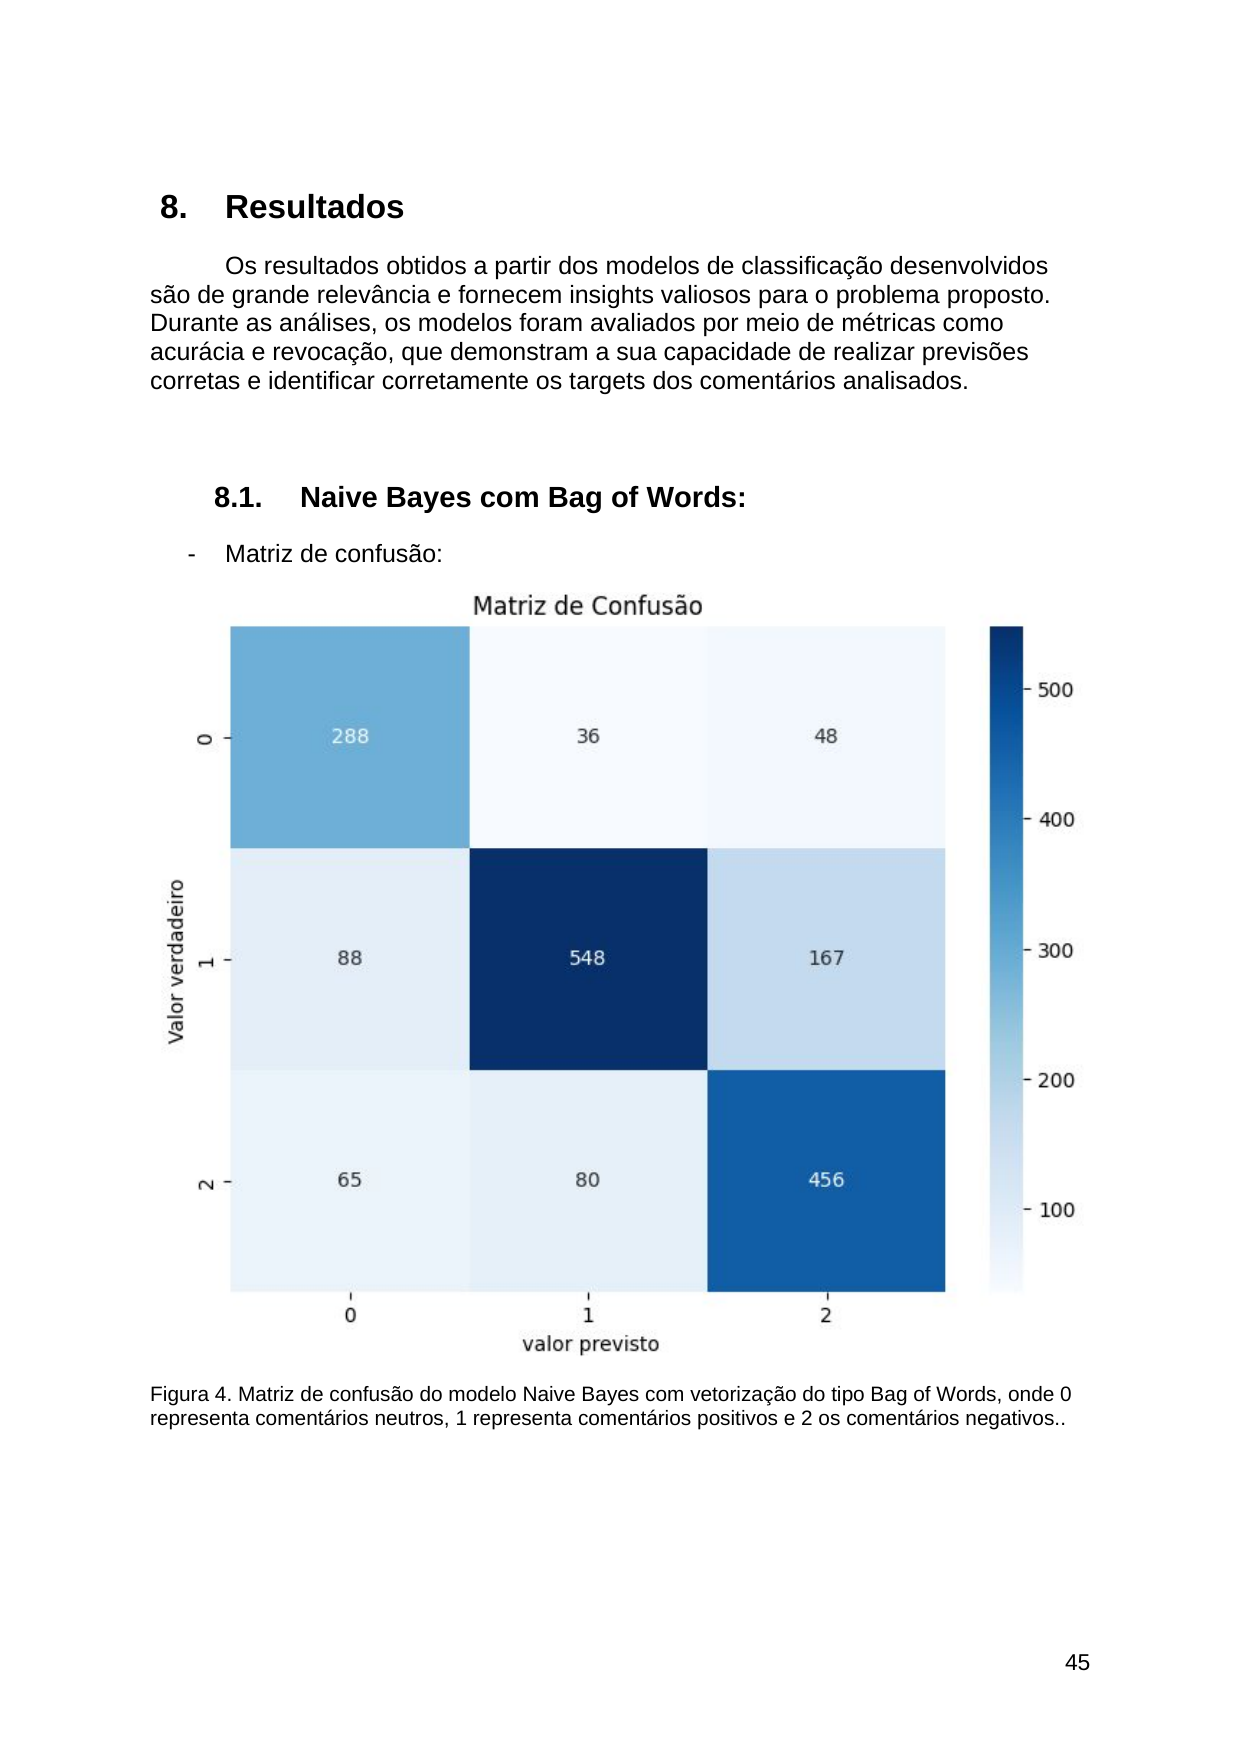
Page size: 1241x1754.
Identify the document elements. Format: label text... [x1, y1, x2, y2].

list Naive Bayes com Bag of Words: [262, 480, 1090, 514]
text Figura 4. Matriz de confusão do modelo Naive Bayes com vetorização do tipo Bag of Words, onde 0 representa comentários neutros, 1 representa comentários positivos e 2 os comentários negativos.. [150, 1382, 1090, 1430]
text Os resultados obtidos a partir dos modelos de classificação desenvolvidos são de grande relevância e fornecem insights valiosos para o problema proposto. Durante as análises, os modelos foram avaliados por meio de métricas como acurácia e revocação, que demonstram a sua capacidade de realizar previsões corretas e identificar corretamente os targets dos comentários analisados. [150, 251, 1090, 395]
picture [150, 592, 1091, 1357]
list Matriz de confusão: [187, 539, 1090, 567]
subtitle Resultados [187, 187, 1090, 226]
